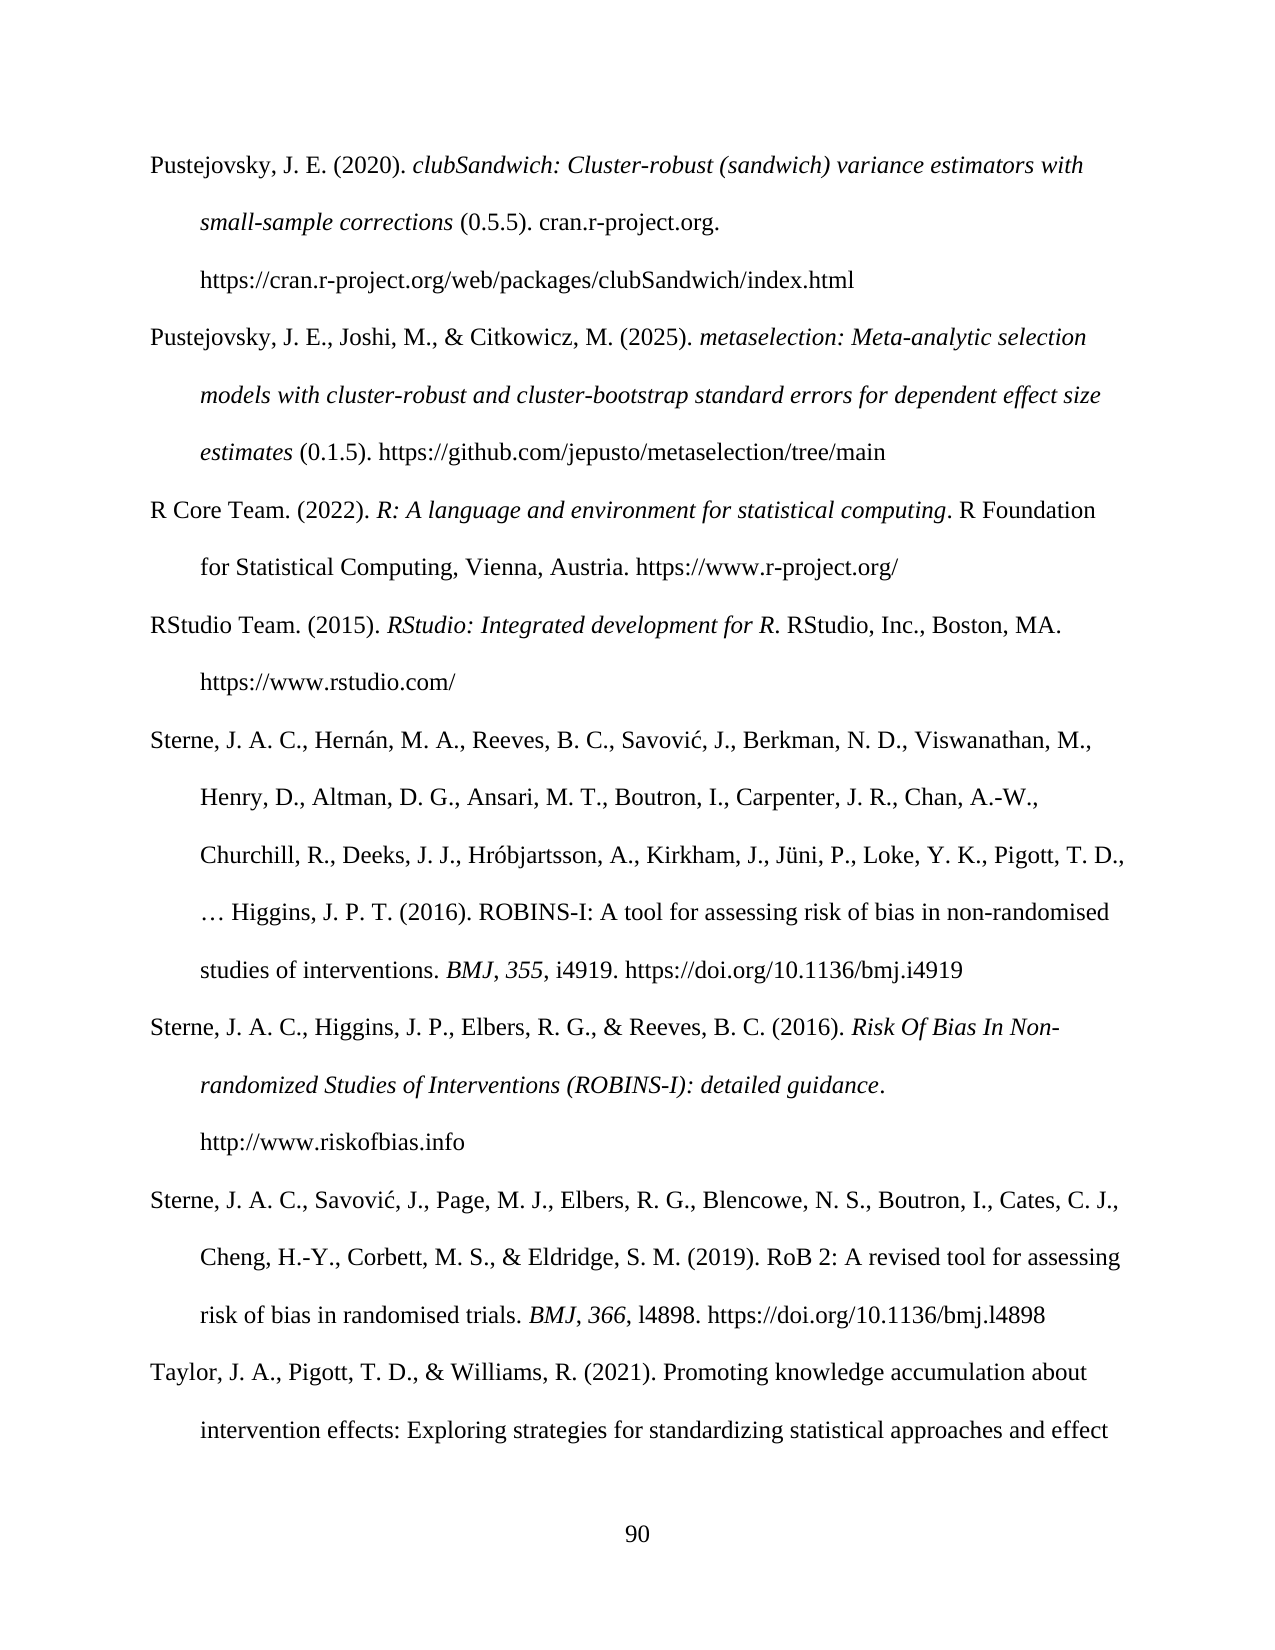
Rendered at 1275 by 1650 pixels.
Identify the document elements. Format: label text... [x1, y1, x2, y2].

text RStudio Team. (2015). RStudio: Integrated development for R. RStudio, Inc., Boston, MA. https://www.rstudio.com/ [150, 610, 1125, 696]
text R Core Team. (2022). R: A language and environment for statistical computing. R Foundation for Statistical Computing, Vienna, Austria. https://www.r-project.org/ [150, 495, 1125, 581]
text Pustejovsky, J. E., Joshi, M., & Citkowicz, M. (2025). metaselection: Meta-analytic selection models with cluster-robust and cluster-bootstrap standard errors for dependent effect size estimates (0.1.5). https://github.com/jepusto/metaselection/tree/main [150, 322, 1125, 466]
text Sterne, J. A. C., Savović, J., Page, M. J., Elbers, R. G., Blencowe, N. S., Boutron, I., Cates, C. J., Cheng, H.-Y., Corbett, M. S., & Eldridge, S. M. (2019). RoB 2: A revised tool for assessing risk of bias in randomised trials. BMJ, 366, l4898. https://doi.org/10.1136/bmj.l4898 [150, 1185, 1125, 1329]
text Sterne, J. A. C., Higgins, J. P., Elbers, R. G., & Reeves, B. C. (2016). Risk Of Bias In Non-randomized Studies of Interventions (ROBINS-I): detailed guidance. http://www.riskofbias.info [150, 1012, 1125, 1156]
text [150, 1357, 1125, 1444]
text Pustejovsky, J. E. (2020). clubSandwich: Cluster-robust (sandwich) variance estimators with small-sample corrections (0.5.5). cran.r-project.org. https://cran.r-project.org/web/packages/clubSandwich/index.html [150, 150, 1125, 294]
text Sterne, J. A. C., Hernán, M. A., Reeves, B. C., Savović, J., Berkman, N. D., Viswanathan, M., Henry, D., Altman, D. G., Ansari, M. T., Boutron, I., Carpenter, J. R., Chan, A.-W., Churchill, R., Deeks, J. J., Hróbjartsson, A., Kirkham, J., Jüni, P., Loke, Y. K., Pigott, T. D., … Higgins, J. P. T. (2016). ROBINS-I: A tool for assessing risk of bias in non-randomised studies of interventions. BMJ, 355, i4919. https://doi.org/10.1136/bmj.i4919 [150, 725, 1125, 984]
